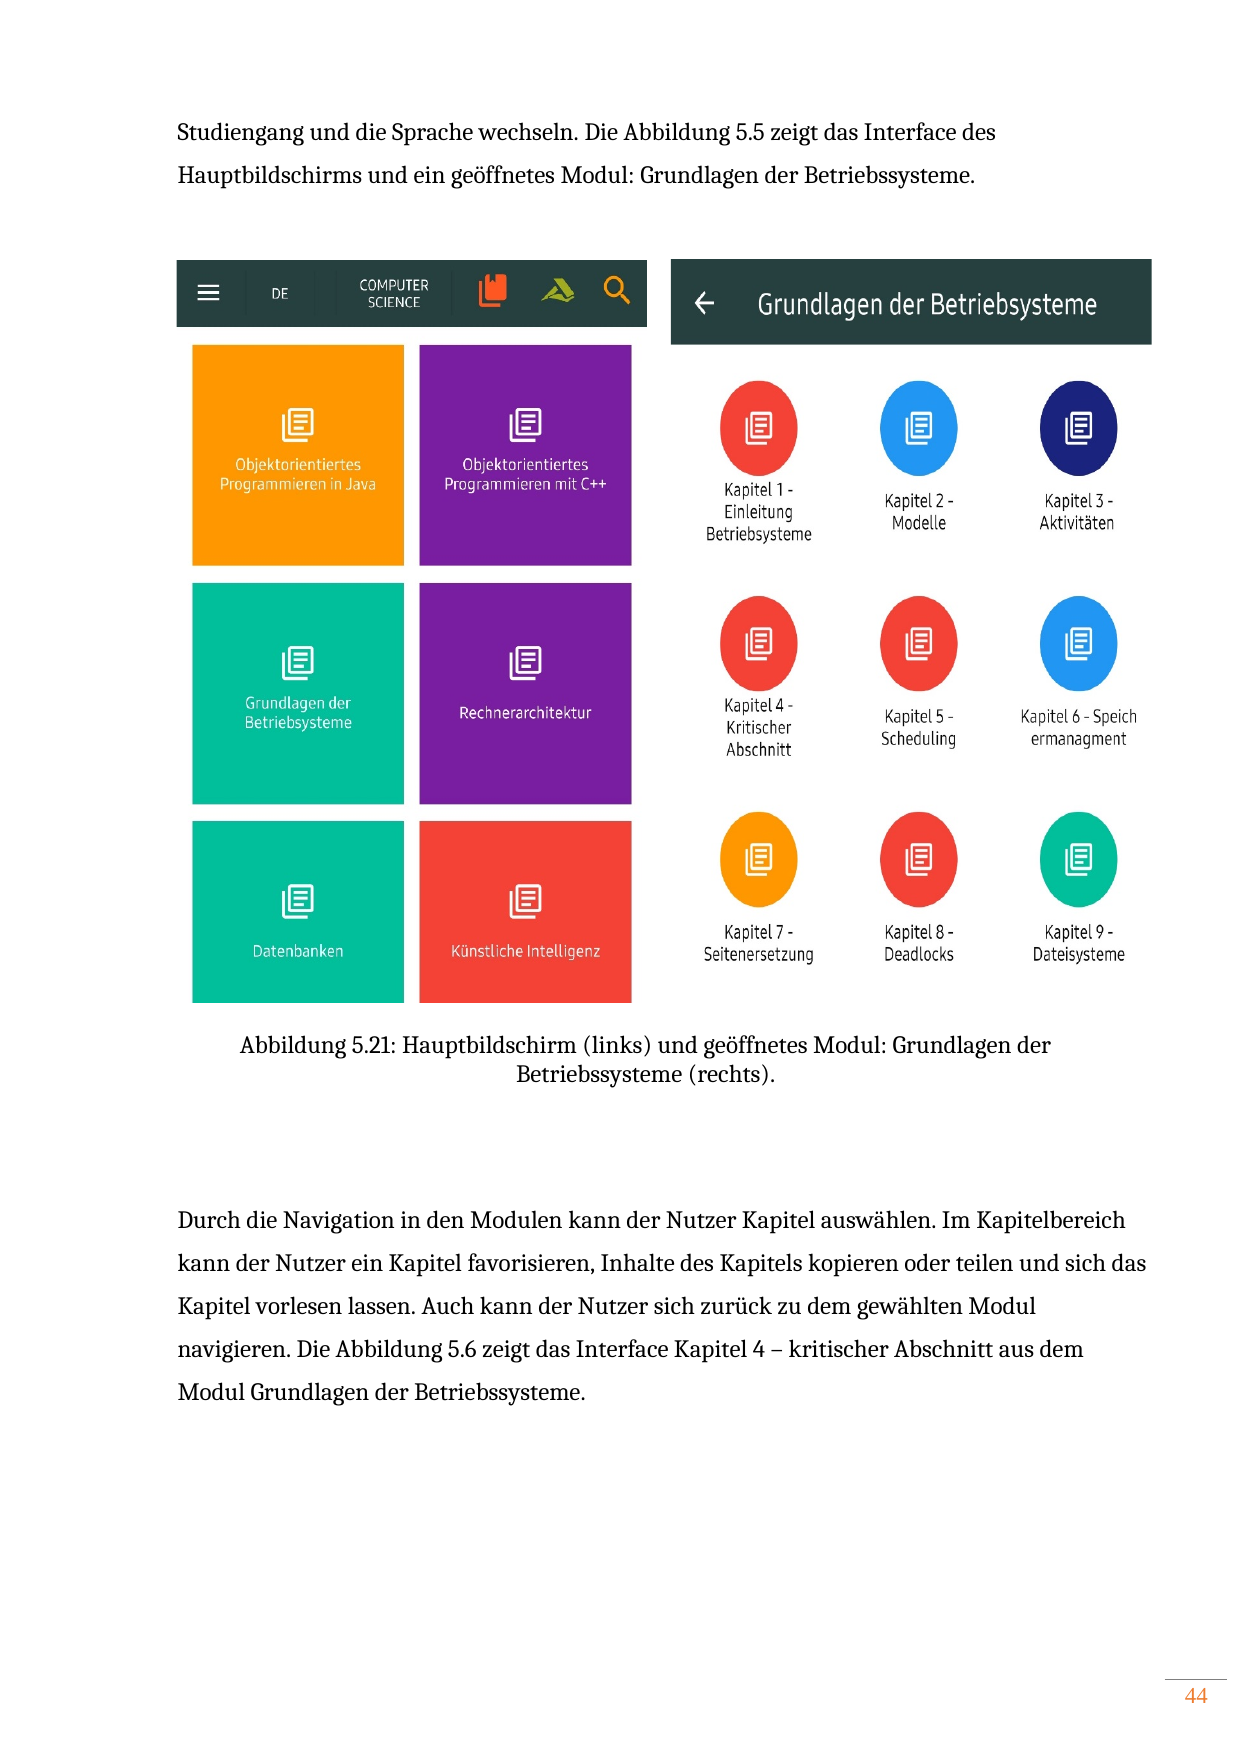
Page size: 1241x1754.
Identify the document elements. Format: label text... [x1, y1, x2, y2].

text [177, 118, 1152, 190]
picture [670, 259, 1152, 1004]
picture [176, 260, 647, 1003]
text Durch die Navigation in den Modulen kann der Nutzer Kapitel auswählen. Im Kapitelbereich kann der Nutzer ein Kapitel favorisieren, Inhalte des Kapitels kopieren oder teilen und sich das Kapitel vorlesen lassen. Auch kann der Nutzer sich zurück zu dem gewählten Modul navigieren. Die Abbildung 5.6 zeigt das Interface Kapitel 4 – kritischer Abschnitt aus dem Modul Grundlagen der Betriebssysteme. [177, 1206, 1152, 1407]
